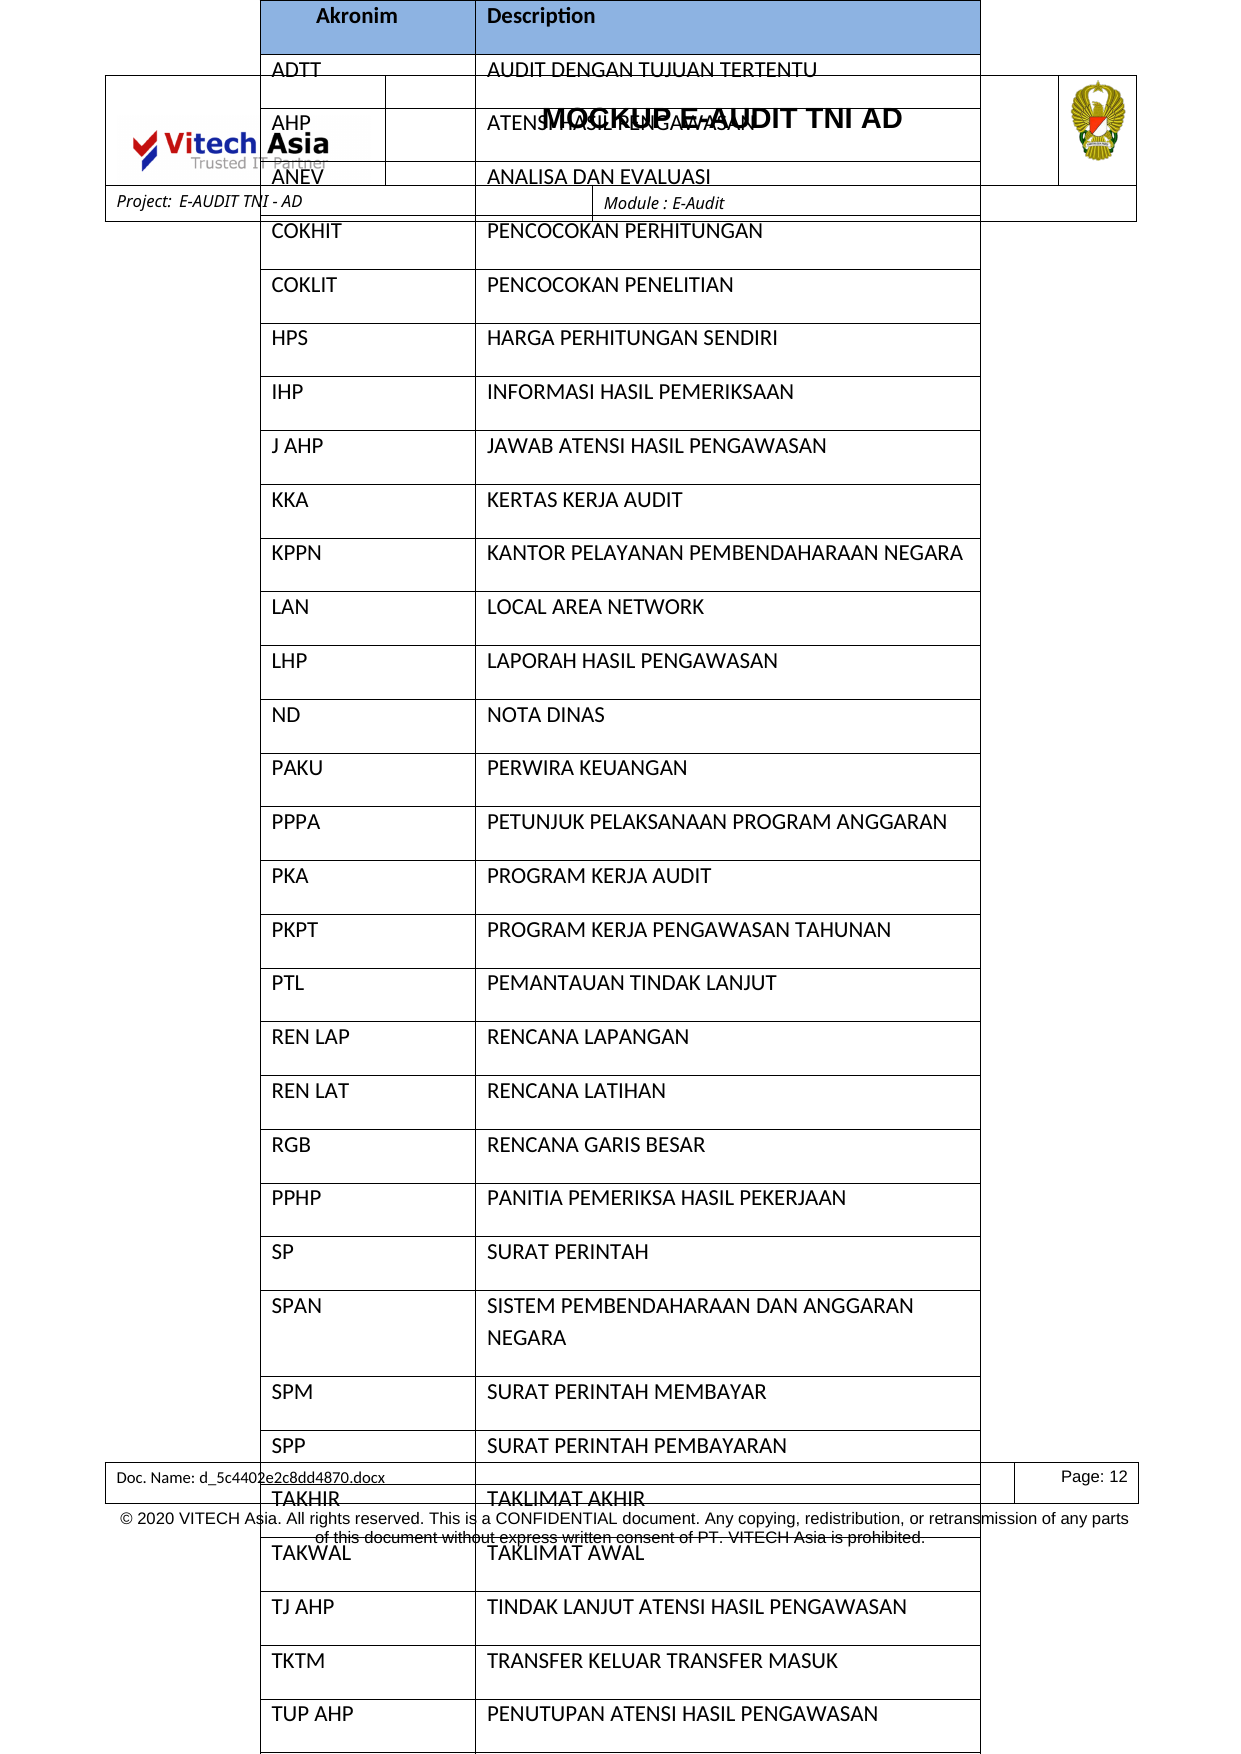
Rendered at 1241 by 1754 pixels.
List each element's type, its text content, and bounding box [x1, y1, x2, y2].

table_cell PANITIA PEMERIKSA HASIL PEKERJAAN [476, 1184, 980, 1236]
table_cell COKHIT [261, 216, 475, 269]
table_cell LAN [261, 592, 475, 645]
table_cell PROGRAM KERJA AUDIT [476, 861, 980, 914]
table_cell RENCANA LAPANGAN [476, 1022, 980, 1075]
table_cell KANTOR PELAYANAN PEMBENDAHARAAN NEGARA [476, 539, 980, 591]
table_cell REN LAP [261, 1022, 475, 1075]
table_cell PENCOCOKAN PENELITIAN [476, 270, 980, 322]
table_cell TAKWAL [261, 1538, 475, 1591]
table_cell PKPT [261, 915, 475, 967]
table_cell RGB [261, 1130, 475, 1182]
table_cell TAKLIMAT AKHIR [476, 1485, 980, 1537]
table_cell KKA [261, 485, 475, 537]
table_cell LAPORAH HASIL PENGAWASAN [476, 646, 980, 699]
table_cell PEMANTAUAN TINDAK LANJUT [476, 969, 980, 1021]
table_cell JAWAB ATENSI HASIL PENGAWASAN [476, 431, 980, 484]
table_cell PPPA [261, 807, 475, 860]
picture [116, 115, 260, 185]
table_cell NOTA DINAS [476, 700, 980, 752]
table_cell LOCAL AREA NETWORK [476, 592, 980, 645]
table_cell PETUNJUK PELAKSANAAN PROGRAM ANGGARAN [476, 807, 980, 860]
table_cell LHP [261, 646, 475, 699]
table_cell TAKLIMAT AWAL [476, 1538, 980, 1591]
table_cell TJ AHP [261, 1592, 475, 1645]
table_cell AHP [261, 109, 475, 161]
table_header Description [476, 1, 980, 54]
table_cell ND [261, 700, 475, 752]
table_cell REN LAT [261, 1076, 475, 1129]
table_cell HARGA PERHITUNGAN SENDIRI [476, 324, 980, 376]
table_cell SURAT PERINTAH MEMBAYAR [476, 1377, 980, 1430]
table_cell PERWIRA KEUANGAN [476, 754, 980, 806]
table_cell TKTM [261, 1646, 475, 1698]
table_cell PPHP [261, 1184, 475, 1236]
picture [1063, 77, 1132, 164]
table_cell AUDIT DENGAN TUJUAN TERTENTU [476, 55, 980, 107]
table_cell KPPN [261, 539, 475, 591]
table_cell PENCOCOKAN PERHITUNGAN [476, 216, 980, 269]
table_cell SP [261, 1237, 475, 1290]
table_cell PROGRAM KERJA PENGAWASAN TAHUNAN [476, 915, 980, 967]
table_cell SPAN [261, 1291, 475, 1376]
table_cell TAKHIR [261, 1485, 475, 1537]
table_cell INFORMASI HASIL PEMERIKSAAN [476, 377, 980, 430]
table_cell SPM [261, 1377, 475, 1430]
table_cell ADTT [261, 55, 475, 107]
table_cell KERTAS KERJA AUDIT [476, 485, 980, 537]
table_cell PENUTUPAN ATENSI HASIL PENGAWASAN [476, 1700, 980, 1752]
table_cell SURAT PERINTAH PEMBAYARAN [476, 1431, 980, 1483]
table_cell ANEV [261, 162, 475, 215]
table_cell RENCANA LATIHAN [476, 1076, 980, 1129]
table_cell PTL [261, 969, 475, 1021]
table_cell ANALISA DAN EVALUASI [476, 162, 980, 215]
table_cell PAKU [261, 754, 475, 806]
table_cell SPP [261, 1431, 475, 1483]
table_cell ATENSI HASIL PENGAWASAN [476, 109, 980, 161]
table_cell PKA [261, 861, 475, 914]
table_cell RENCANA GARIS BESAR [476, 1130, 980, 1182]
table_cell COKLIT [261, 270, 475, 322]
table_cell TUP AHP [261, 1700, 475, 1752]
table_cell TRANSFER KELUAR TRANSFER MASUK [476, 1646, 980, 1698]
table_cell SISTEM PEMBENDAHARAAN DAN ANGGARAN NEGARA [476, 1291, 980, 1376]
table_header Akronim [261, 1, 475, 54]
table_cell TINDAK LANJUT ATENSI HASIL PENGAWASAN [476, 1592, 980, 1645]
table_cell IHP [261, 377, 475, 430]
table_cell J AHP [261, 431, 475, 484]
table_cell SURAT PERINTAH [476, 1237, 980, 1290]
table_cell HPS [261, 324, 475, 376]
